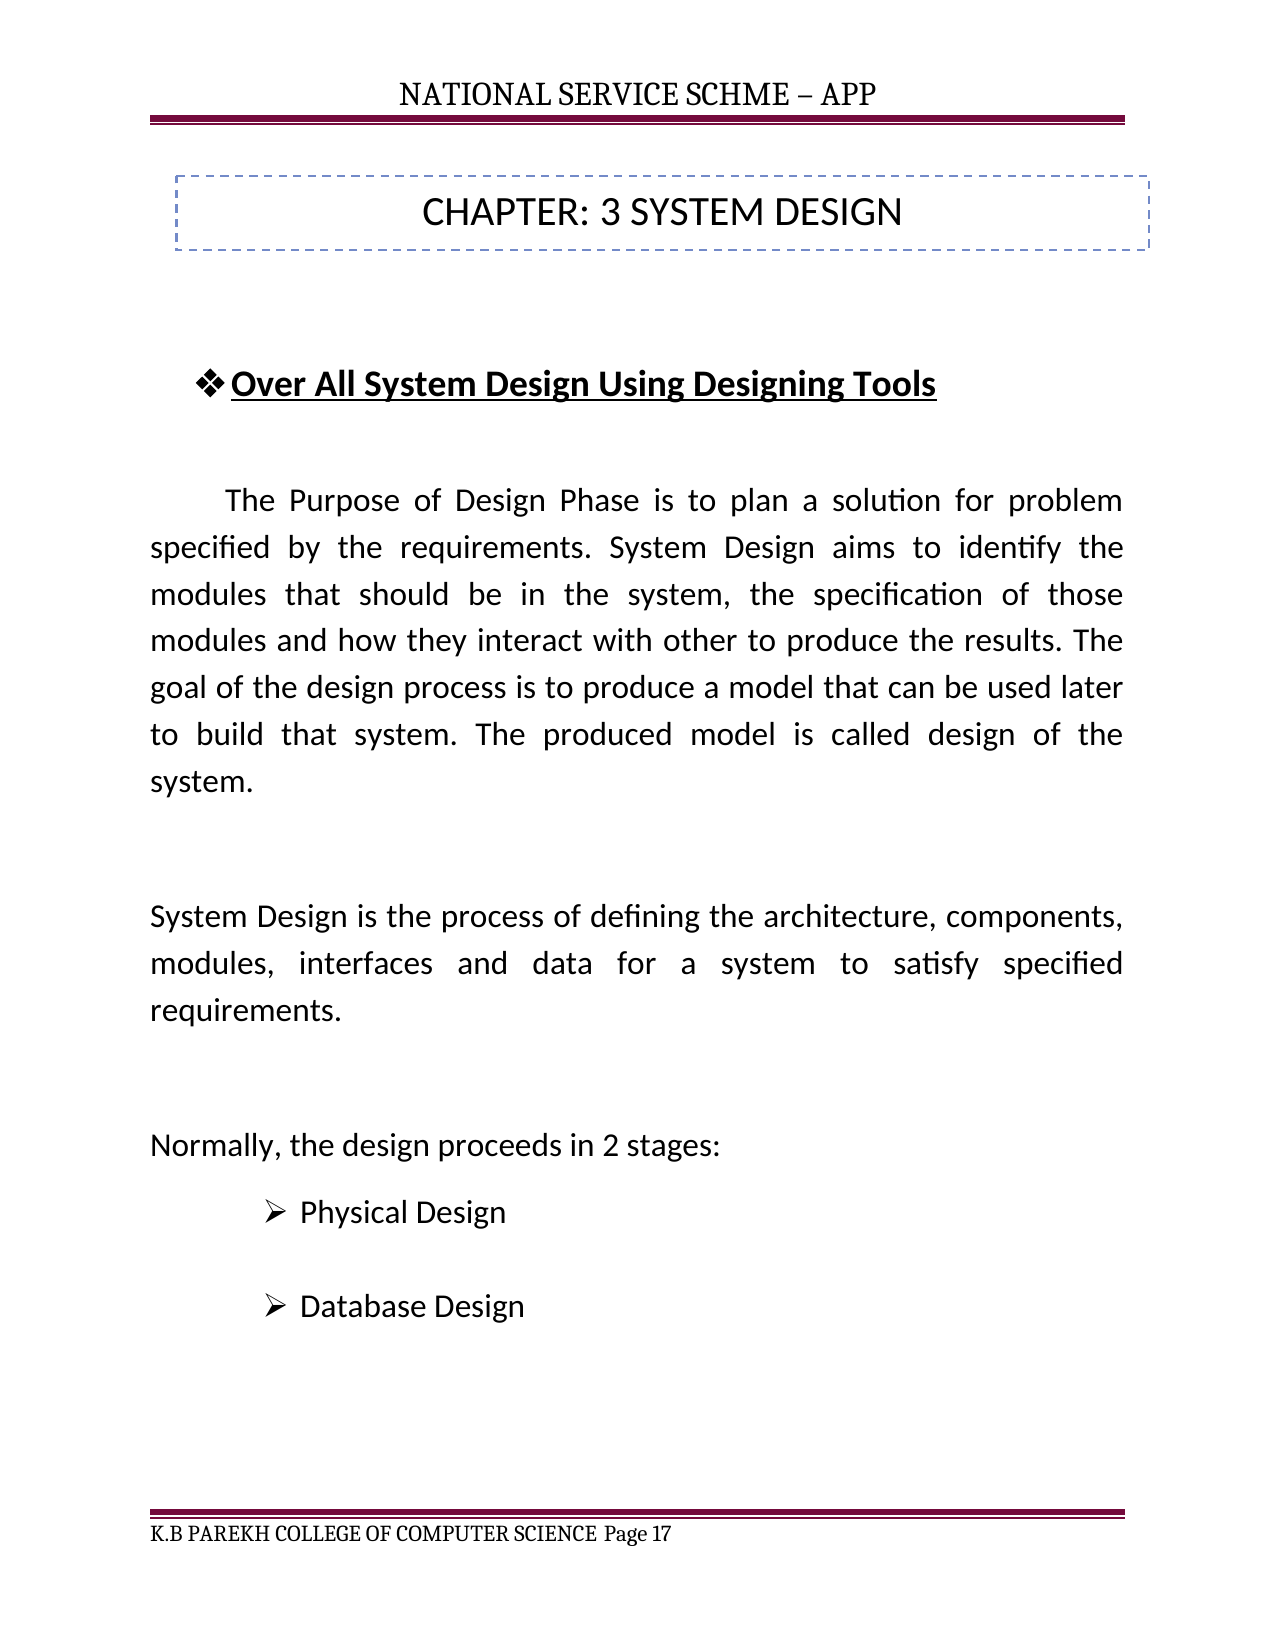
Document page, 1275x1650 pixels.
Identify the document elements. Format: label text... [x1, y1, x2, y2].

text Normally, the design proceeds in 2 stages: [150, 1124, 1125, 1164]
text The Purpose of Design Phase is to plan a solution for problem specified by the requirements. System Design aims to identify the modules that should be in the system, the specification of those modules and how they interact with other to produce the results. The goal of the design process is to produce a model that can be used later to build that system. The produced model is called design of the system. [150, 479, 1125, 801]
list Physical Design [262, 1191, 1125, 1232]
text System Design is the process of defining the architecture, components, modules, interfaces and data for a system to satisfy specified requirements. [150, 895, 1125, 1029]
list Over All System Design Using Designing Tools [193, 360, 1125, 406]
list Database Design [262, 1285, 1125, 1326]
